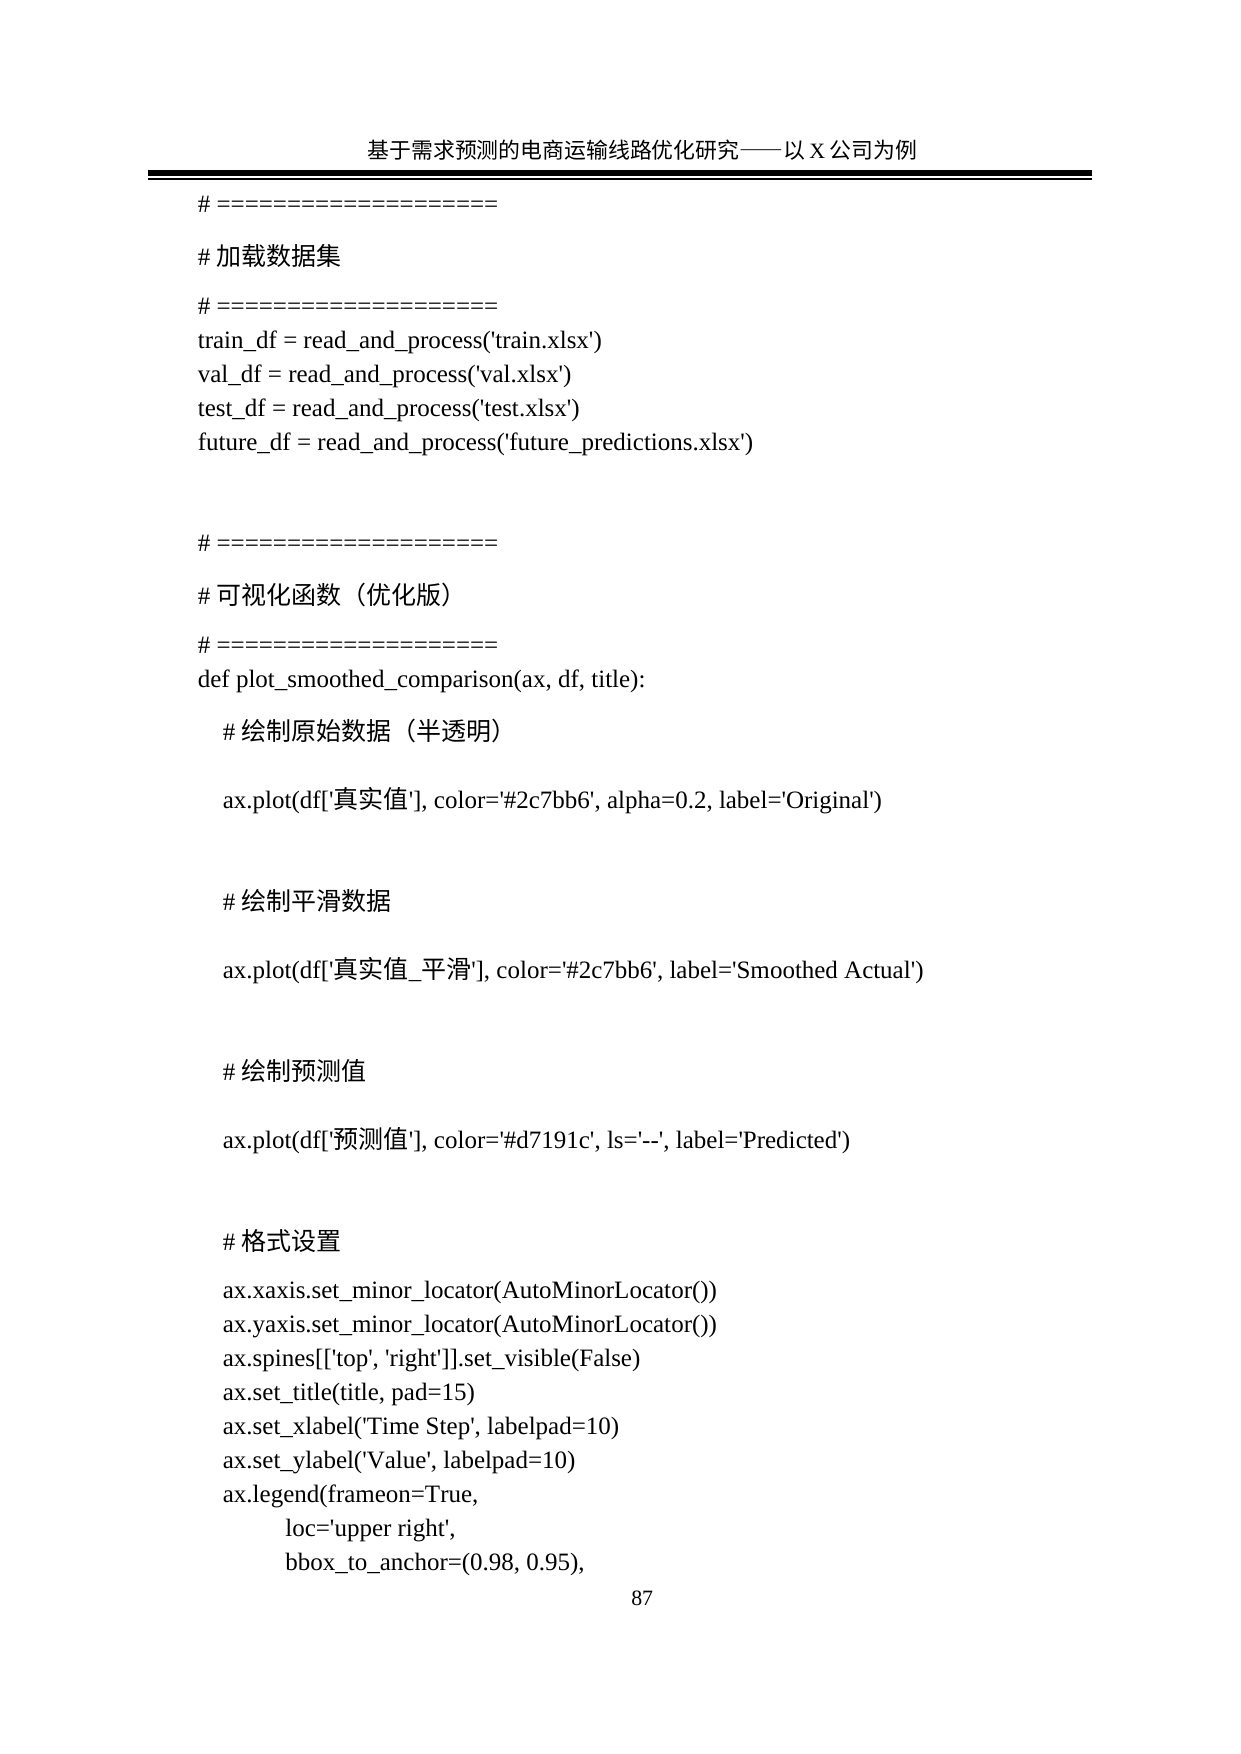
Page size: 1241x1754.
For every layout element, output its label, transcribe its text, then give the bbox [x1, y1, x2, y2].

text ax.spines[['top', 'right']].set_visible(False) [148, 1341, 1092, 1375]
text # 绘制原始数据（半透明） [148, 696, 1092, 764]
text def plot_smoothed_comparison(ax, df, title): [148, 662, 1092, 696]
text ax.set_ylabel('Value', labelpad=10) [148, 1443, 1092, 1477]
text ax.set_xlabel('Time Step', labelpad=10) [148, 1409, 1092, 1443]
text # ==================== [148, 288, 1092, 322]
text ax.legend(frameon=True, [148, 1477, 1092, 1511]
text # 格式设置 [148, 1205, 1092, 1273]
text val_df = read_and_process('val.xlsx') [148, 356, 1092, 390]
text # ==================== [148, 526, 1092, 560]
text ax.plot(df['预测值'], color='#d7191c', ls='--', label='Predicted') [148, 1103, 1092, 1171]
text # 绘制预测值 [148, 1035, 1092, 1103]
text ax.xaxis.set_minor_locator(AutoMinorLocator()) [148, 1273, 1092, 1307]
text ax.plot(df['真实值'], color='#2c7bb6', alpha=0.2, label='Original') [148, 764, 1092, 832]
text ax.plot(df['真实值_平滑'], color='#2c7bb6', label='Smoothed Actual') [148, 933, 1092, 1001]
text bbox_to_anchor=(0.98, 0.95), [148, 1545, 1092, 1579]
text loc='upper right', [148, 1511, 1092, 1545]
text # 绘制平滑数据 [148, 866, 1092, 933]
text # ==================== [148, 628, 1092, 662]
text ax.yaxis.set_minor_locator(AutoMinorLocator()) [148, 1307, 1092, 1341]
text test_df = read_and_process('test.xlsx') [148, 390, 1092, 424]
text future_df = read_and_process('future_predictions.xlsx') [148, 424, 1092, 458]
text train_df = read_and_process('train.xlsx') [148, 322, 1092, 356]
text # ==================== [148, 186, 1092, 220]
text # 加载数据集 [148, 220, 1092, 288]
text ax.set_title(title, pad=15) [148, 1375, 1092, 1409]
text # 可视化函数（优化版） [148, 560, 1092, 628]
